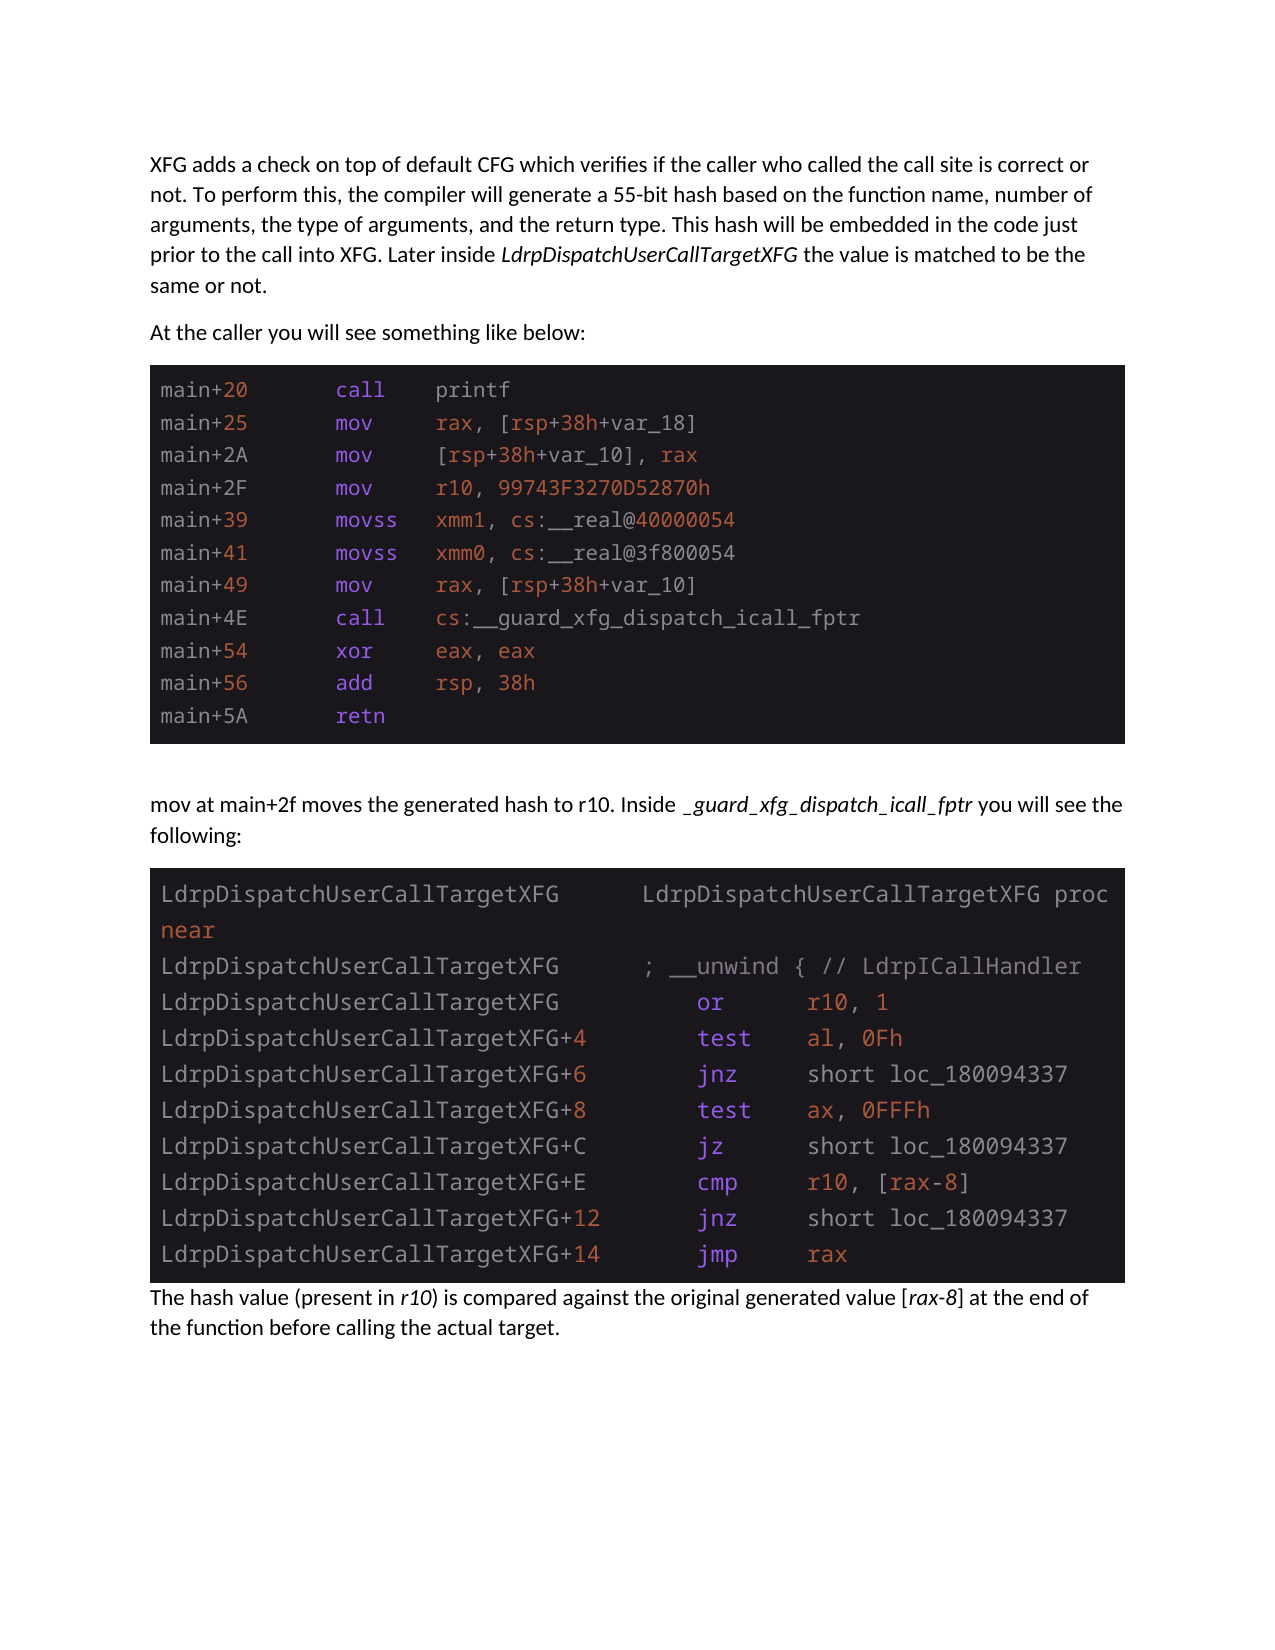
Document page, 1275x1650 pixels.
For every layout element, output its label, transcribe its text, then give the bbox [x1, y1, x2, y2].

text At the caller you will see something like below: [150, 318, 1125, 346]
text mov at main+2f moves the generated hash to r10. Inside _guard_xfg_dispatch_icall_fptr you will see the following: [150, 791, 1125, 849]
table_header LdrpDispatchUserCallTargetXFG LdrpDispatchUserCallTargetXFG proc near LdrpDispatchUserCallTargetXFG ; __unwind { // LdrpICallHandler LdrpDispatchUserCallTargetXFG or r10, 1 LdrpDispatchUserCallTargetXFG+4 test al, 0Fh LdrpDispatchUserCallTargetXFG+6 jnz short loc_180094337 LdrpDispatchUserCallTargetXFG+8 test ax, 0FFFh LdrpDispatchUserCallTargetXFG+C jz short loc_180094337 LdrpDispatchUserCallTargetXFG+E cmp r10, [rax-8] LdrpDispatchUserCallTargetXFG+12 jnz short loc_180094337 LdrpDispatchUserCallTargetXFG+14 jmp rax [150, 868, 1125, 1283]
text XFG adds a check on top of default CFG which verifies if the caller who called the call site is correct or not. To perform this, the compiler will generate a 55-bit hash based on the function name, number of arguments, the type of arguments, and the return type. This hash will be embedded in the code just prior to the call into XFG. Later inside LdrpDispatchUserCallTargetXFG the value is matched to be the same or not. [150, 150, 1125, 299]
text The hash value (present in r10) is compared against the original generated value [rax-8] at the end of the function before calling the actual target. [150, 1283, 1125, 1341]
table_header main+20 call printf main+25 mov rax, [rsp+38h+var_18] main+2A mov [rsp+38h+var_10], rax main+2F mov r10, 99743F3270D52870h main+39 movss xmm1, cs:__real@40000054 main+41 movss xmm0, cs:__real@3f800054 main+49 mov rax, [rsp+38h+var_10] main+4E call cs:__guard_xfg_dispatch_icall_fptr main+54 xor eax, eax main+56 add rsp, 38h main+5A retn [150, 365, 1125, 744]
